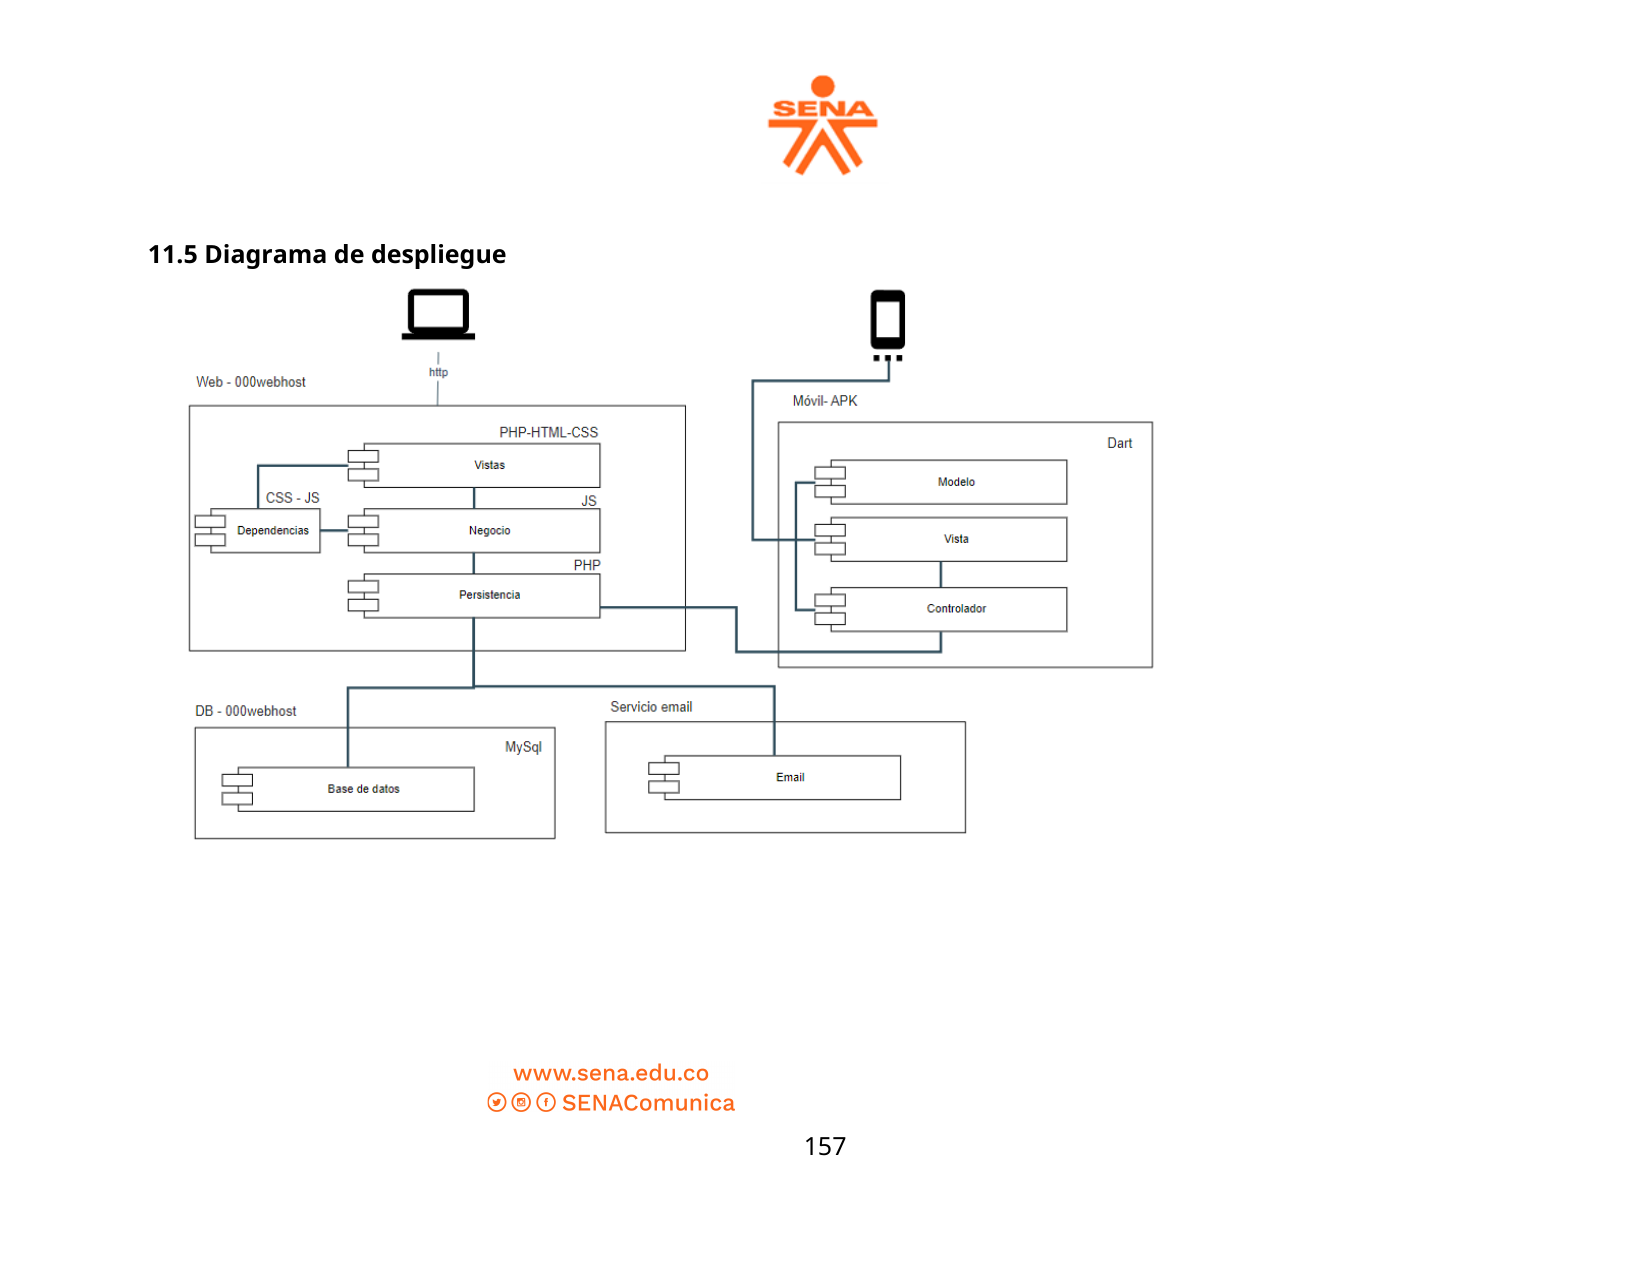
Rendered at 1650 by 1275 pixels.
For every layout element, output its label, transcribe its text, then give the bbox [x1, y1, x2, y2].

picture [761, 73, 889, 184]
picture [147, 276, 1172, 853]
picture [487, 1061, 735, 1112]
text 11.5 Diagrama de despliegue [148, 237, 1502, 271]
